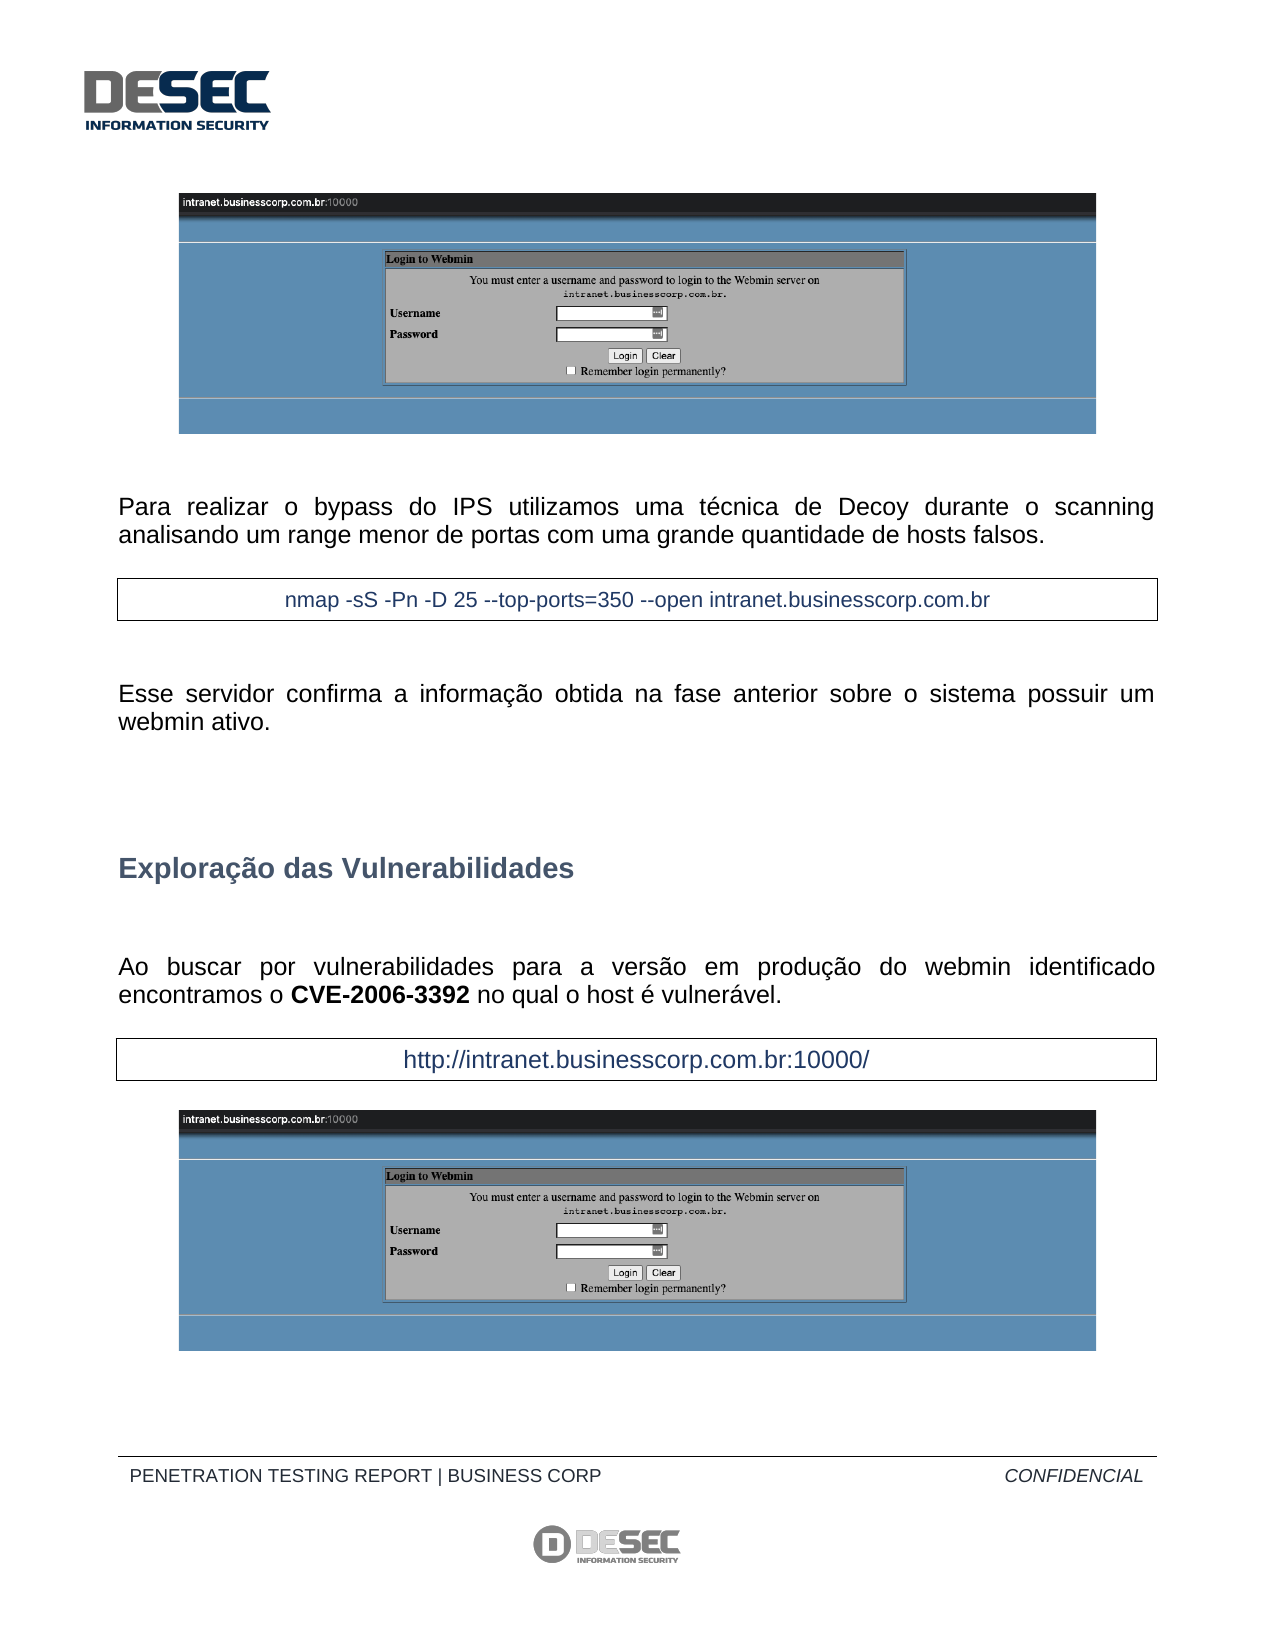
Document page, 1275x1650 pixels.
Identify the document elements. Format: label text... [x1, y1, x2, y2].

text Ao buscar por vulnerabilidades para a versão em produção do webmin identificado encontramos o CVE-2006-3392 no qual o host é vulnerável. [118, 952, 1157, 1009]
picture [178, 1110, 1097, 1351]
table_header nmap -sS -Pn -D 25 --top-ports=350 --open intranet.businesscorp.com.br [118, 579, 1157, 620]
table_header http://intranet.businesscorp.com.br:10000/ [117, 1039, 1156, 1080]
picture [531, 1520, 684, 1568]
text Esse servidor confirma a informação obtida na fase anterior sobre o sistema possuir um webmin ativo. [118, 650, 1157, 736]
picture [84, 71, 271, 130]
picture [178, 193, 1097, 434]
text Exploração das Vulnerabilidades [118, 851, 1157, 885]
text Para realizar o bypass do IPS utilizamos uma técnica de Decoy durante o scanning analisando um range menor de portas com uma grande quantidade de hosts falsos. [118, 492, 1157, 549]
